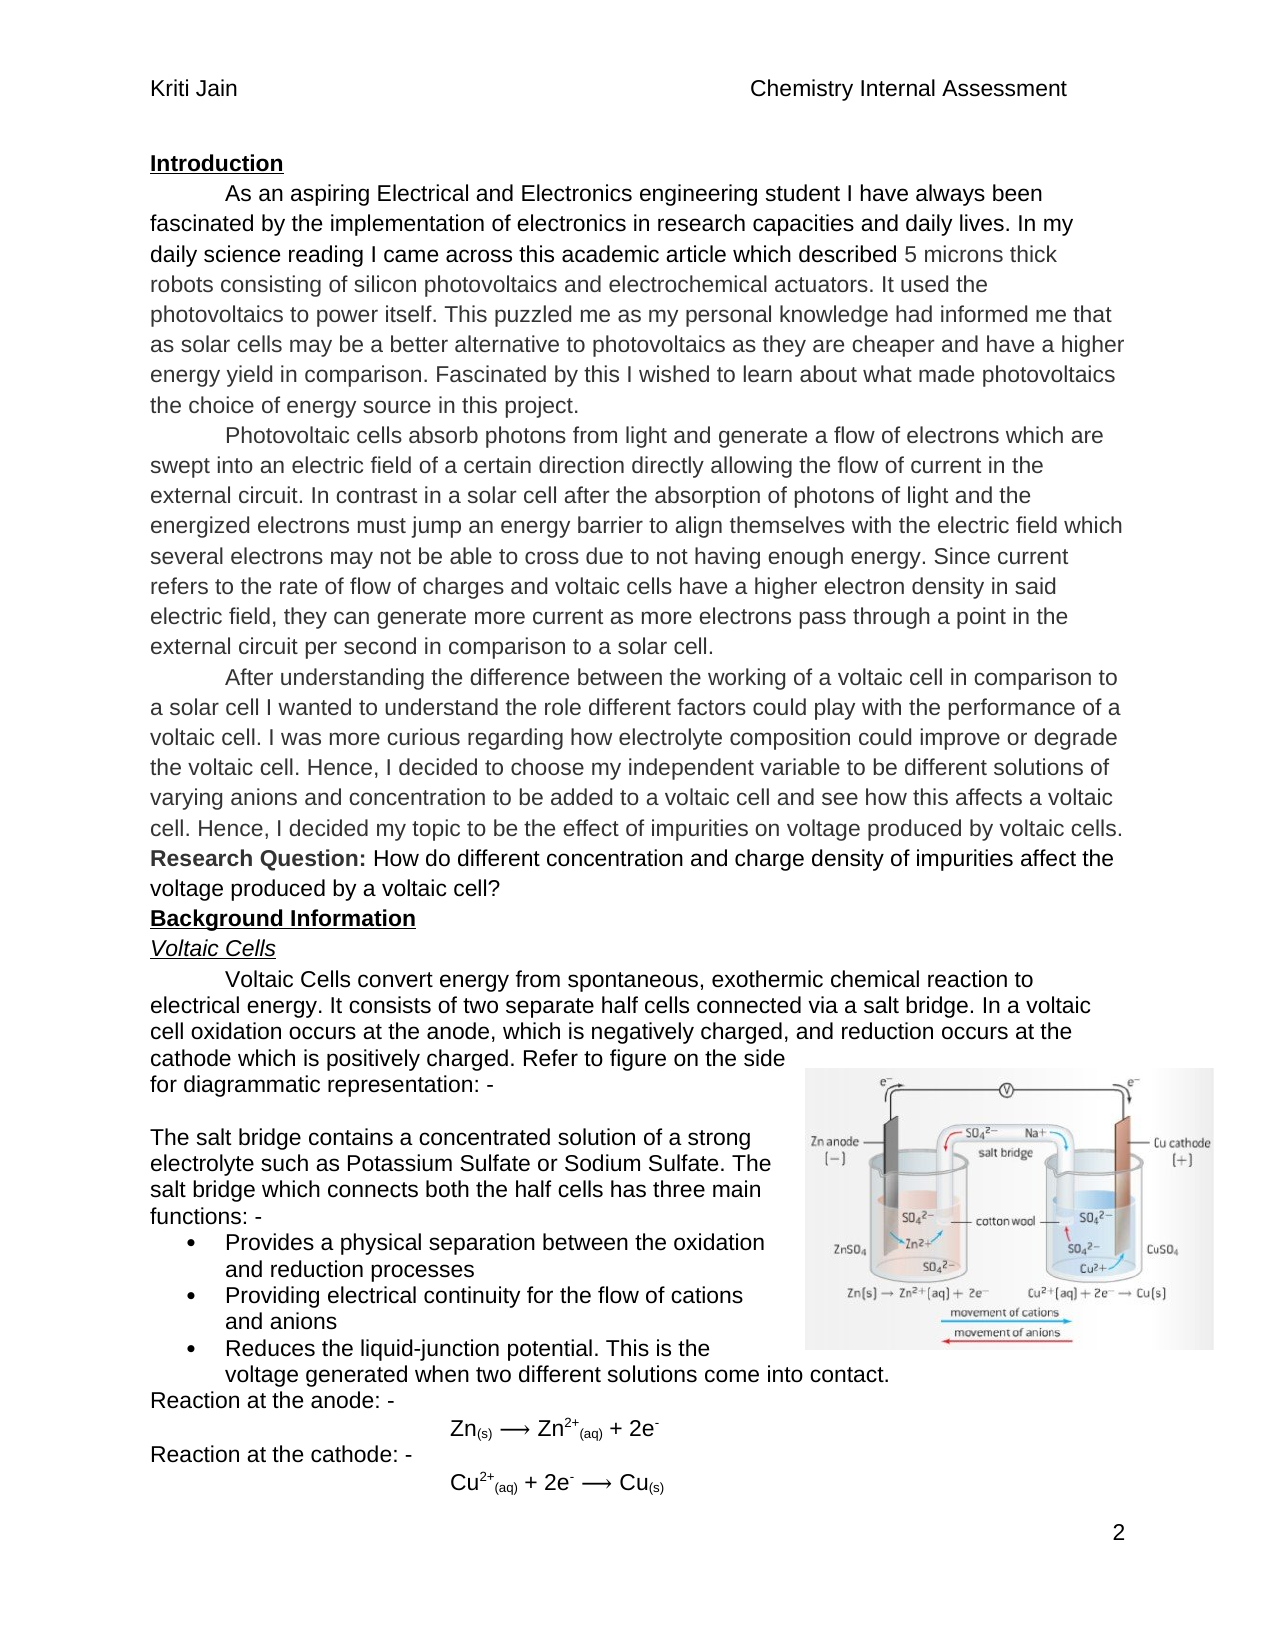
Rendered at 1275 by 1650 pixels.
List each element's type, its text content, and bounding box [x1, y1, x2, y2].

picture [805, 1068, 1214, 1350]
text Photovoltaic cells absorb photons from light and generate a flow of electrons which are swept into an electric field of a certain direction directly allowing the flow of current in the external circuit. In contrast in a solar cell after the absorption of photons of light and the energized electrons must jump an energy barrier to align themselves with the electric field which several electrons may not be able to cross due to not having enough energy. Since current refers to the rate of flow of charges and voltaic cells have a higher electron density in said electric field, they can generate more current as more electrons pass through a point in the external circuit per second in comparison to a solar cell. [150, 422, 1125, 660]
text Voltaic Cells [150, 935, 1125, 962]
text Reaction at the cathode: - [150, 1441, 1125, 1468]
text Voltaic Cells convert energy from spontaneous, exothermic chemical reaction to electrical energy. It consists of two separate half cells connected via a salt bridge. In a voltaic cell oxidation occurs at the anode, which is negatively charged, and reduction occurs at the cathode which is positively charged. Refer to figure on the side for diagrammatic representation: - [150, 966, 1125, 1097]
text Zn(s) ⟶ Zn2+(aq) + 2e- [375, 1414, 1125, 1441]
text Background Information [150, 905, 1125, 932]
text After understanding the difference between the working of a voltaic cell in comparison to a solar cell I wanted to understand the role different factors could play with the performance of a voltaic cell. I was more curious regarding how electrolyte composition could improve or degrade the voltaic cell. Hence, I decided to choose my independent variable to be different solutions of varying anions and concentration to be added to a voltaic cell and see how this affects a voltaic cell. Hence, I decided my topic to be the effect of impurities on voltage produced by voltaic cells. [150, 663, 1125, 841]
text Reaction at the anode: - [150, 1387, 1125, 1414]
list Providing electrical continuity for the flow of cations and anions [187, 1282, 805, 1334]
text Research Question: How do different concentration and charge density of impurities affect the voltage produced by a voltaic cell? [150, 845, 1125, 901]
text The salt bridge contains a concentrated solution of a strong electrolyte such as Potassium Sulfate or Sodium Sulfate. The salt bridge which connects both the half cells has three main functions: - [150, 1124, 805, 1229]
list Provides a physical separation between the oxidation and reduction processes [187, 1229, 805, 1282]
text Cu2+(aq) + 2e- ⟶ Cu(s) [150, 1468, 1125, 1495]
text Introduction [150, 150, 1125, 176]
text As an aspiring Electrical and Electronics engineering student I have always been fascinated by the implementation of electronics in research capacities and daily lives. In my daily science reading I came across this academic article which described 5 microns thick robots consisting of silicon photovoltaics and electrochemical actuators. It used the photovoltaics to power itself. This puzzled me as my personal knowledge had informed me that as solar cells may be a better alternative to photovoltaics as they are cheaper and have a higher energy yield in comparison. Fascinated by this I wished to learn about what made photovoltaics the choice of energy source in this project. [150, 180, 1125, 418]
list Reduces the liquid-junction potential. This is the voltage generated when two different solutions come into contact. [187, 1334, 1125, 1387]
